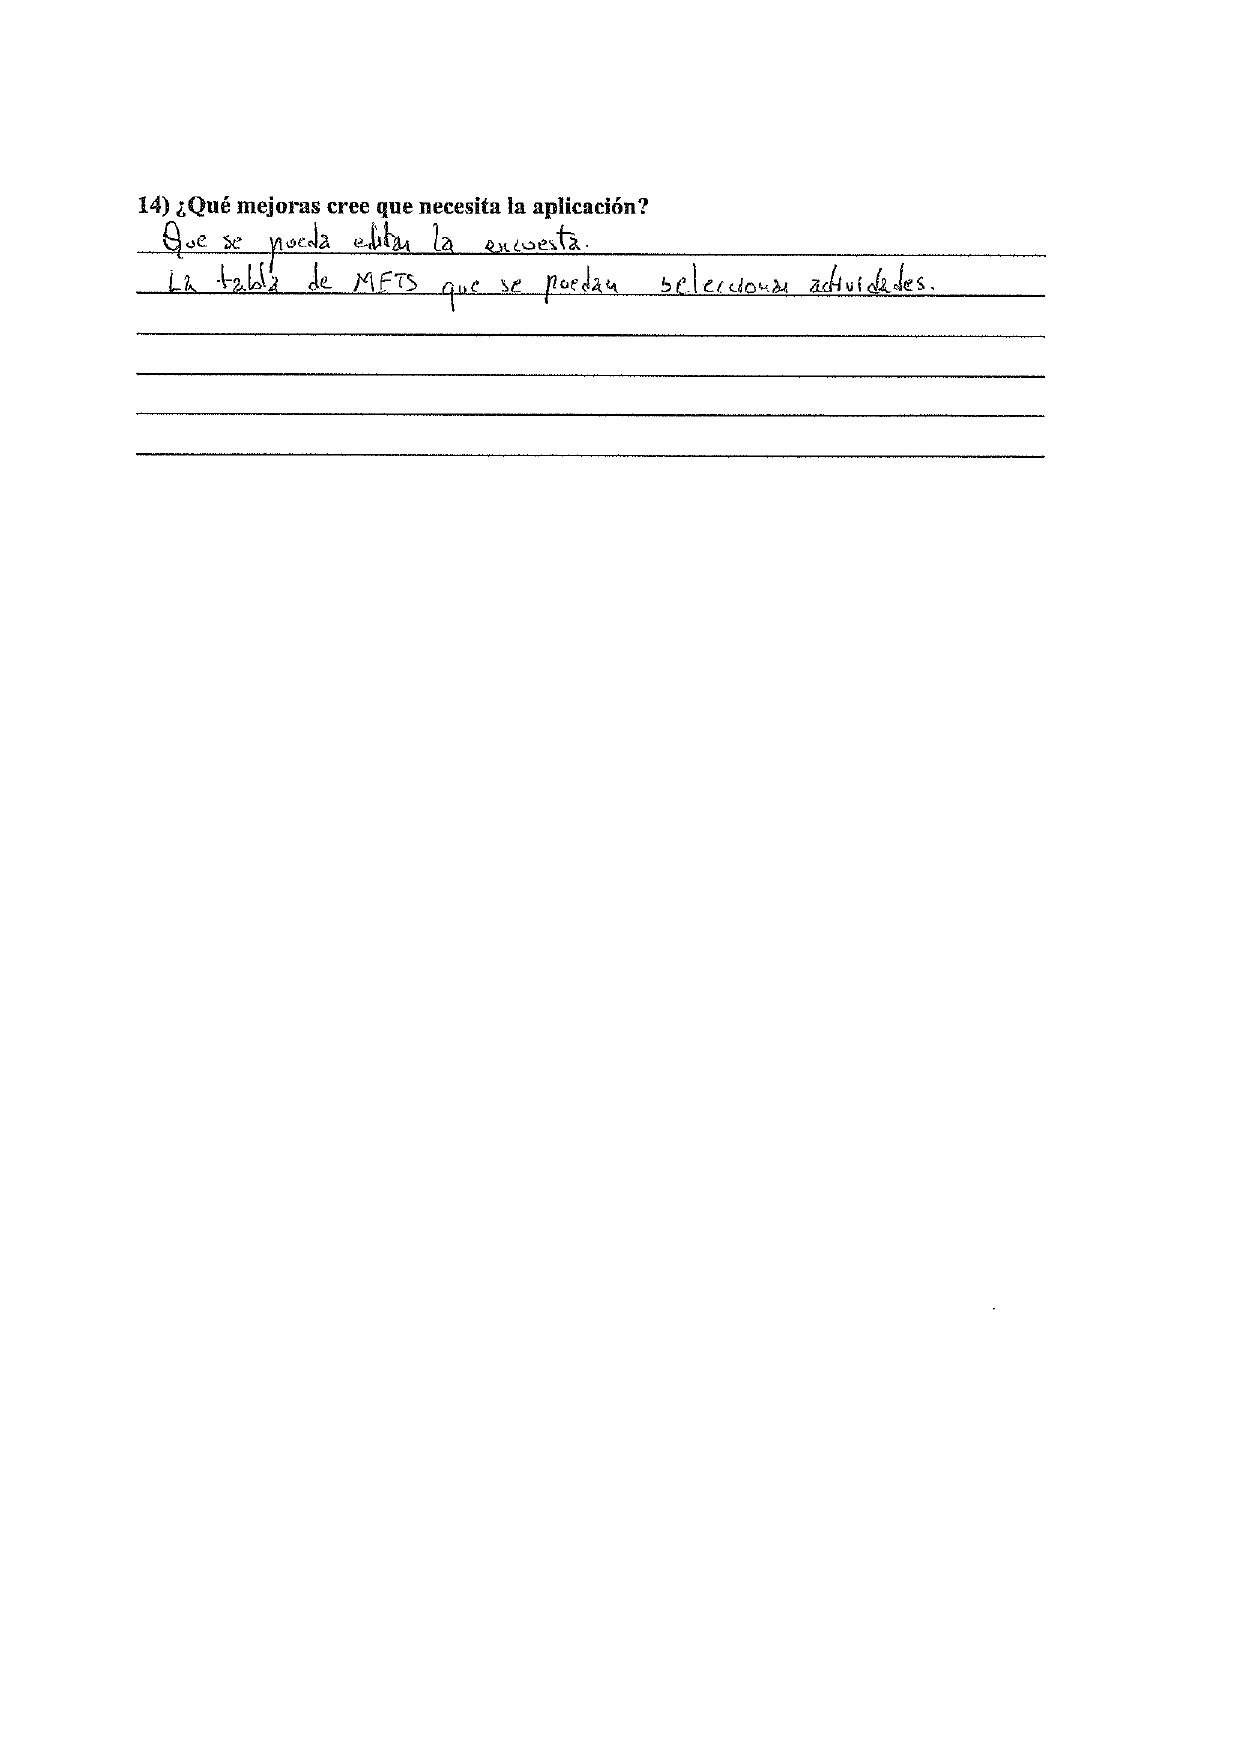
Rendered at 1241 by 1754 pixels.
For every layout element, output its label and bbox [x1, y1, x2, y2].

picture [0, 177, 1204, 1636]
